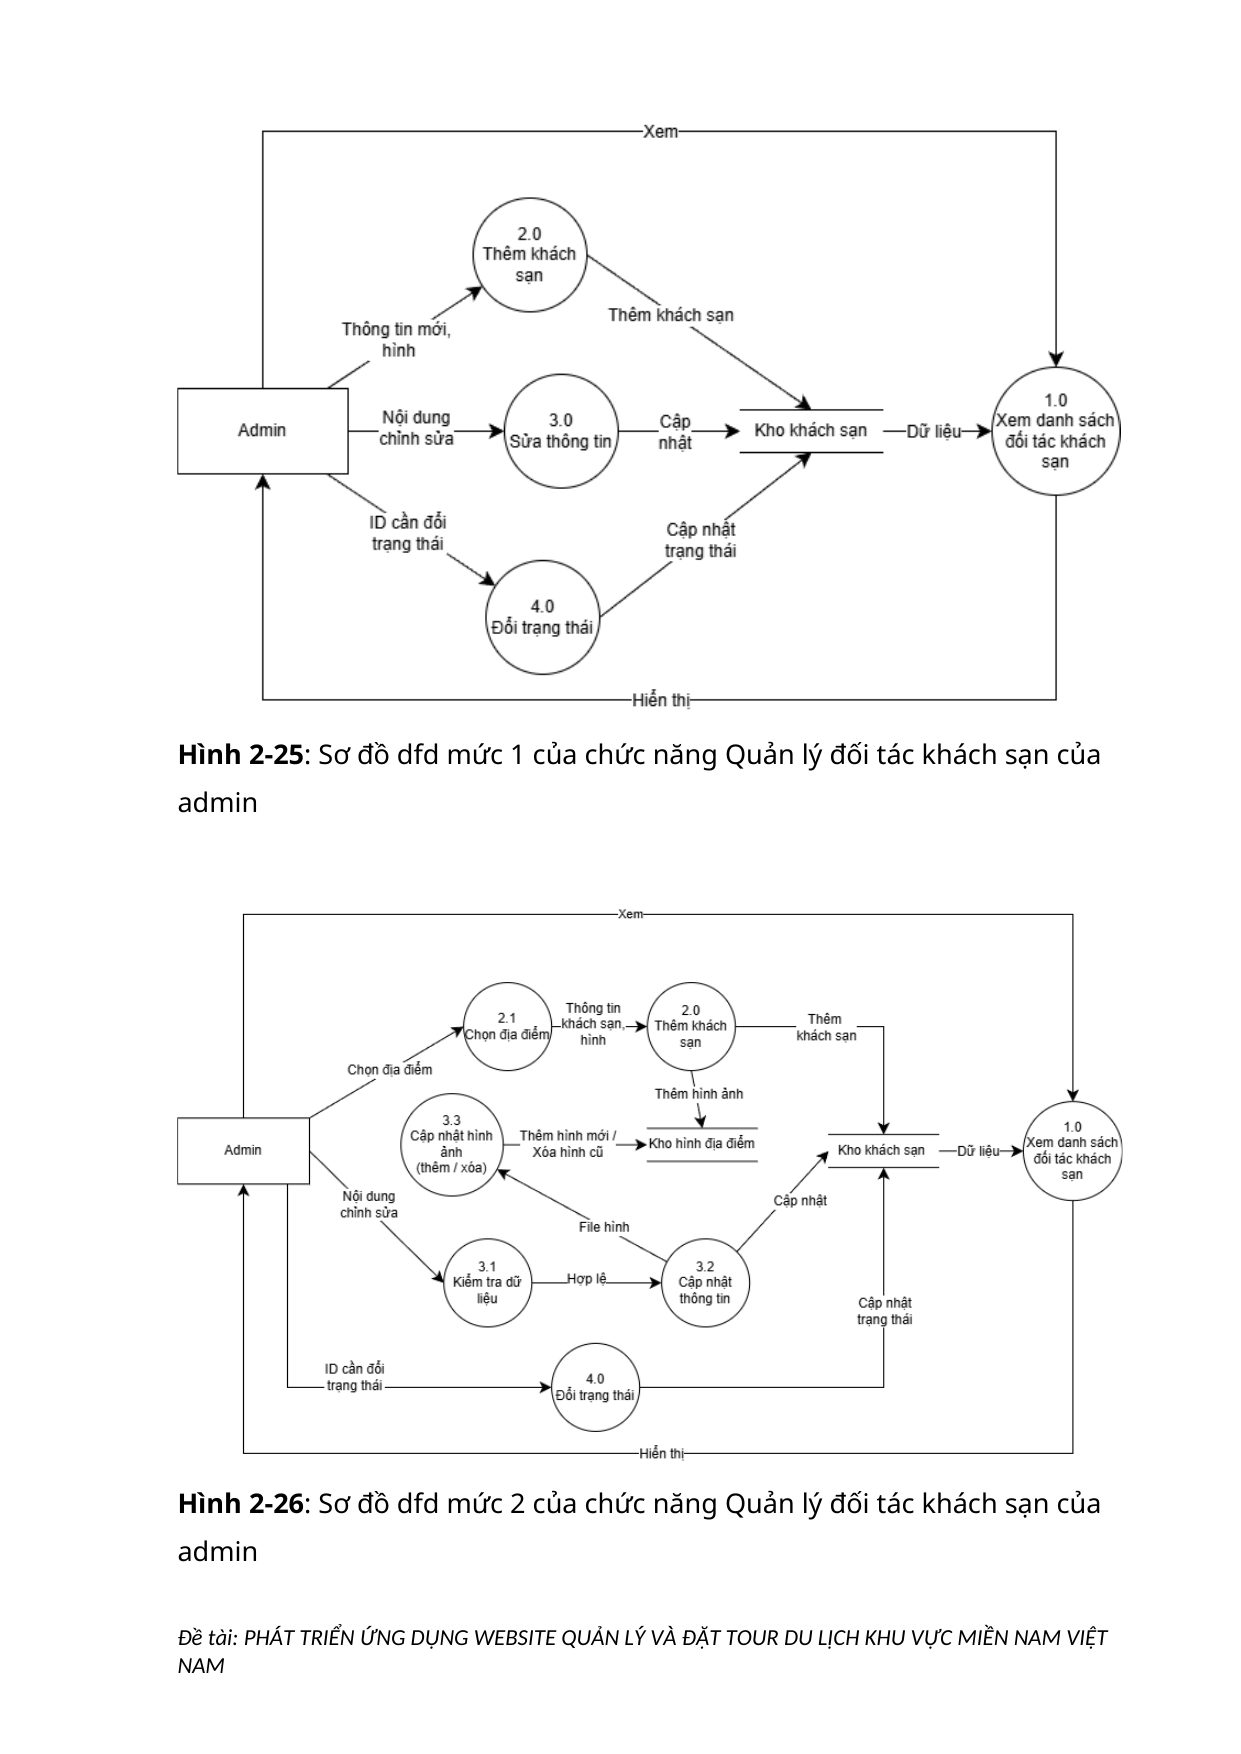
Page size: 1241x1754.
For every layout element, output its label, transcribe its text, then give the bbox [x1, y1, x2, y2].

picture [177, 904, 1123, 1465]
picture [177, 118, 1121, 715]
text Hình 2-25: Sơ đồ dfd mức 1 của chức năng Quản lý đối tác khách sạn của admin [177, 736, 1122, 820]
text Hình 2-26: Sơ đồ dfd mức 2 của chức năng Quản lý đối tác khách sạn của admin [177, 1485, 1122, 1570]
